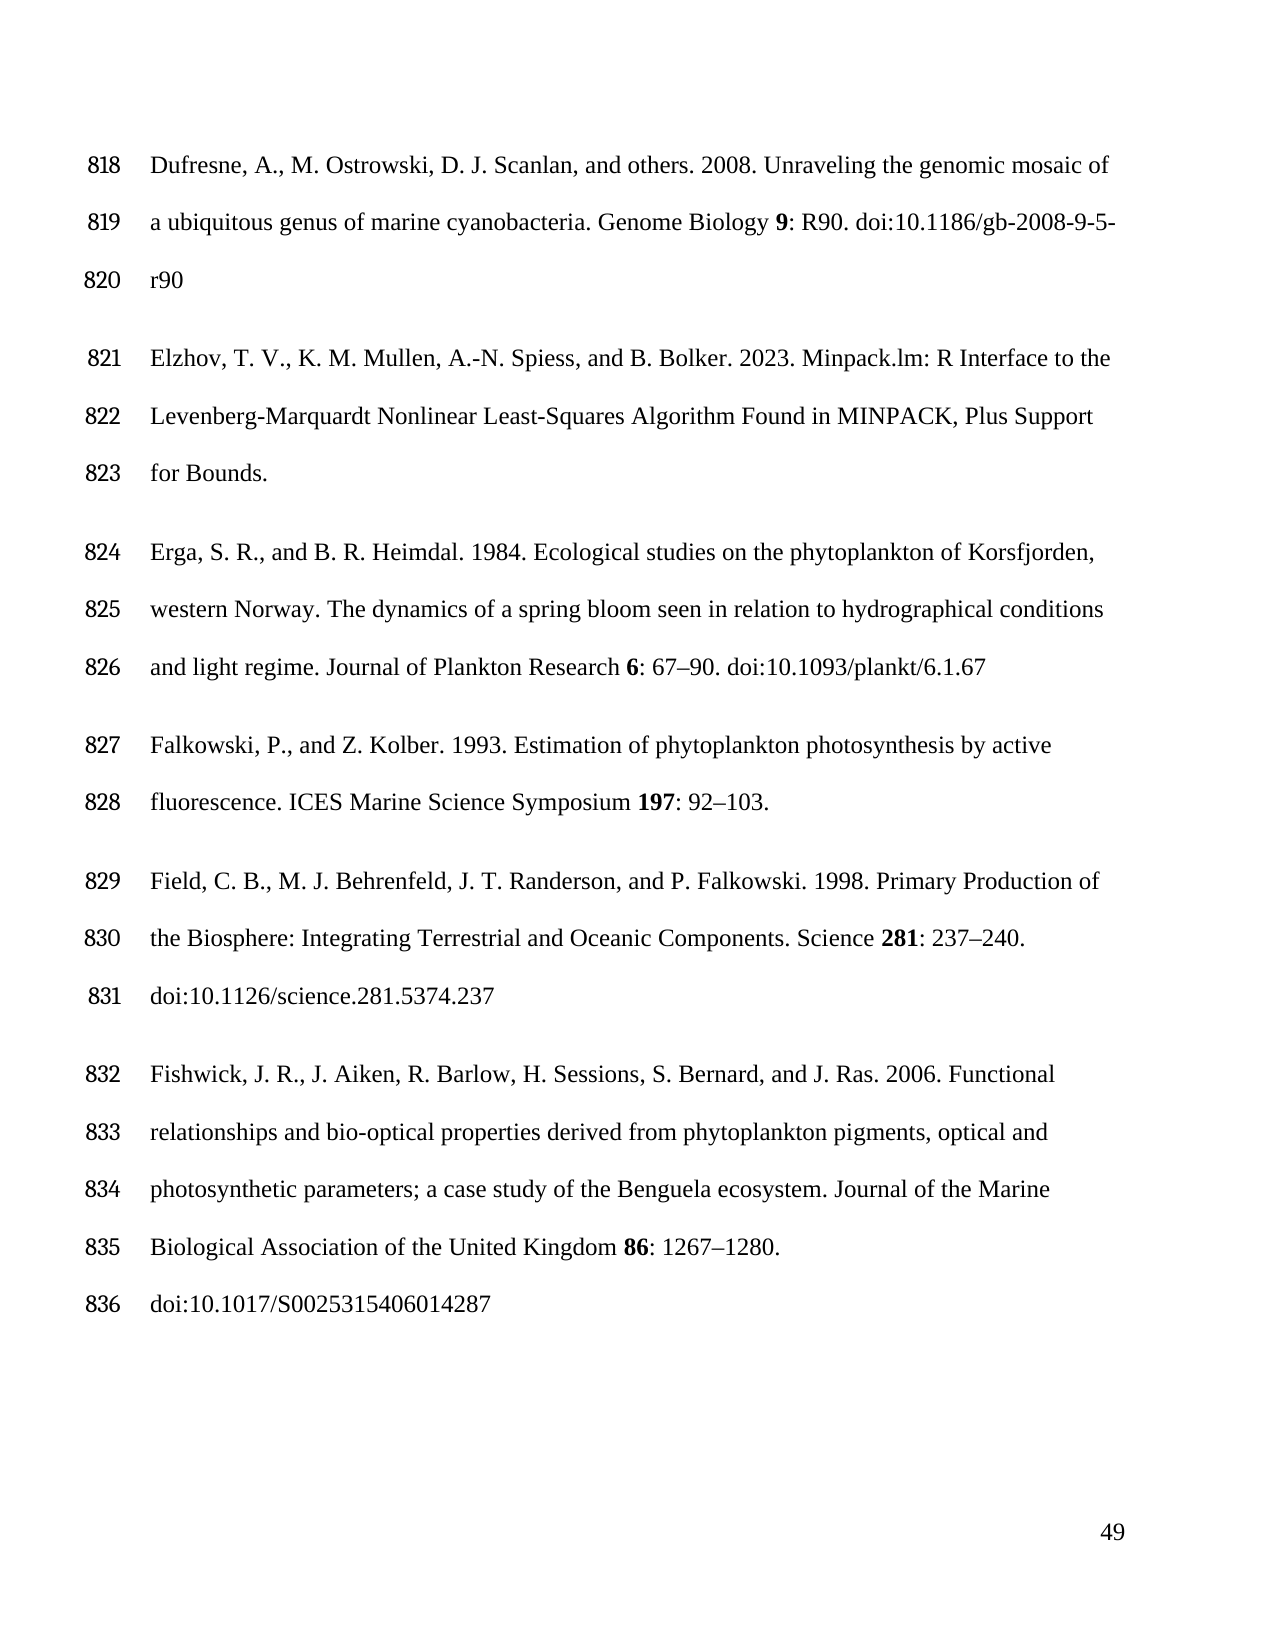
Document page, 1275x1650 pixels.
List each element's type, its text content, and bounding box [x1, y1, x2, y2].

text Fishwick, J. R., J. Aiken, R. Barlow, H. Sessions, S. Bernard, and J. Ras. 2006. Functional relationships and bio-optical properties derived from phytoplankton pigments, optical and photosynthetic parameters; a case study of the Benguela ecosystem. Journal of the Marine Biological Association of the United Kingdom 86: 1267–1280. doi:10.1017/S0025315406014287 [150, 1059, 1125, 1318]
text Erga, S. R., and B. R. Heimdal. 1984. Ecological studies on the phytoplankton of Korsfjorden, western Norway. The dynamics of a spring bloom seen in relation to hydrographical conditions and light regime. Journal of Plankton Research 6: 67–90. doi:10.1093/plankt/6.1.67 [150, 537, 1125, 680]
text Elzhov, T. V., K. M. Mullen, A.-N. Spiess, and B. Bolker. 2023. Minpack.lm: R Interface to the Levenberg-Marquardt Nonlinear Least-Squares Algorithm Found in MINPACK, Plus Support for Bounds. [150, 343, 1125, 487]
text Dufresne, A., M. Ostrowski, D. J. Scanlan, and others. 2008. Unraveling the genomic mosaic of a ubiquitous genus of marine cyanobacteria. Genome Biology 9: R90. doi:10.1186/gb-2008-9-5-r90 [150, 150, 1125, 294]
text Falkowski, P., and Z. Kolber. 1993. Estimation of phytoplankton photosynthesis by active fluorescence. ICES Marine Science Symposium 197: 92–103. [150, 730, 1125, 816]
text Field, C. B., M. J. Behrenfeld, J. T. Randerson, and P. Falkowski. 1998. Primary Production of the Biosphere: Integrating Terrestrial and Oceanic Components. Science 281: 237–240. doi:10.1126/science.281.5374.237 [150, 866, 1125, 1009]
